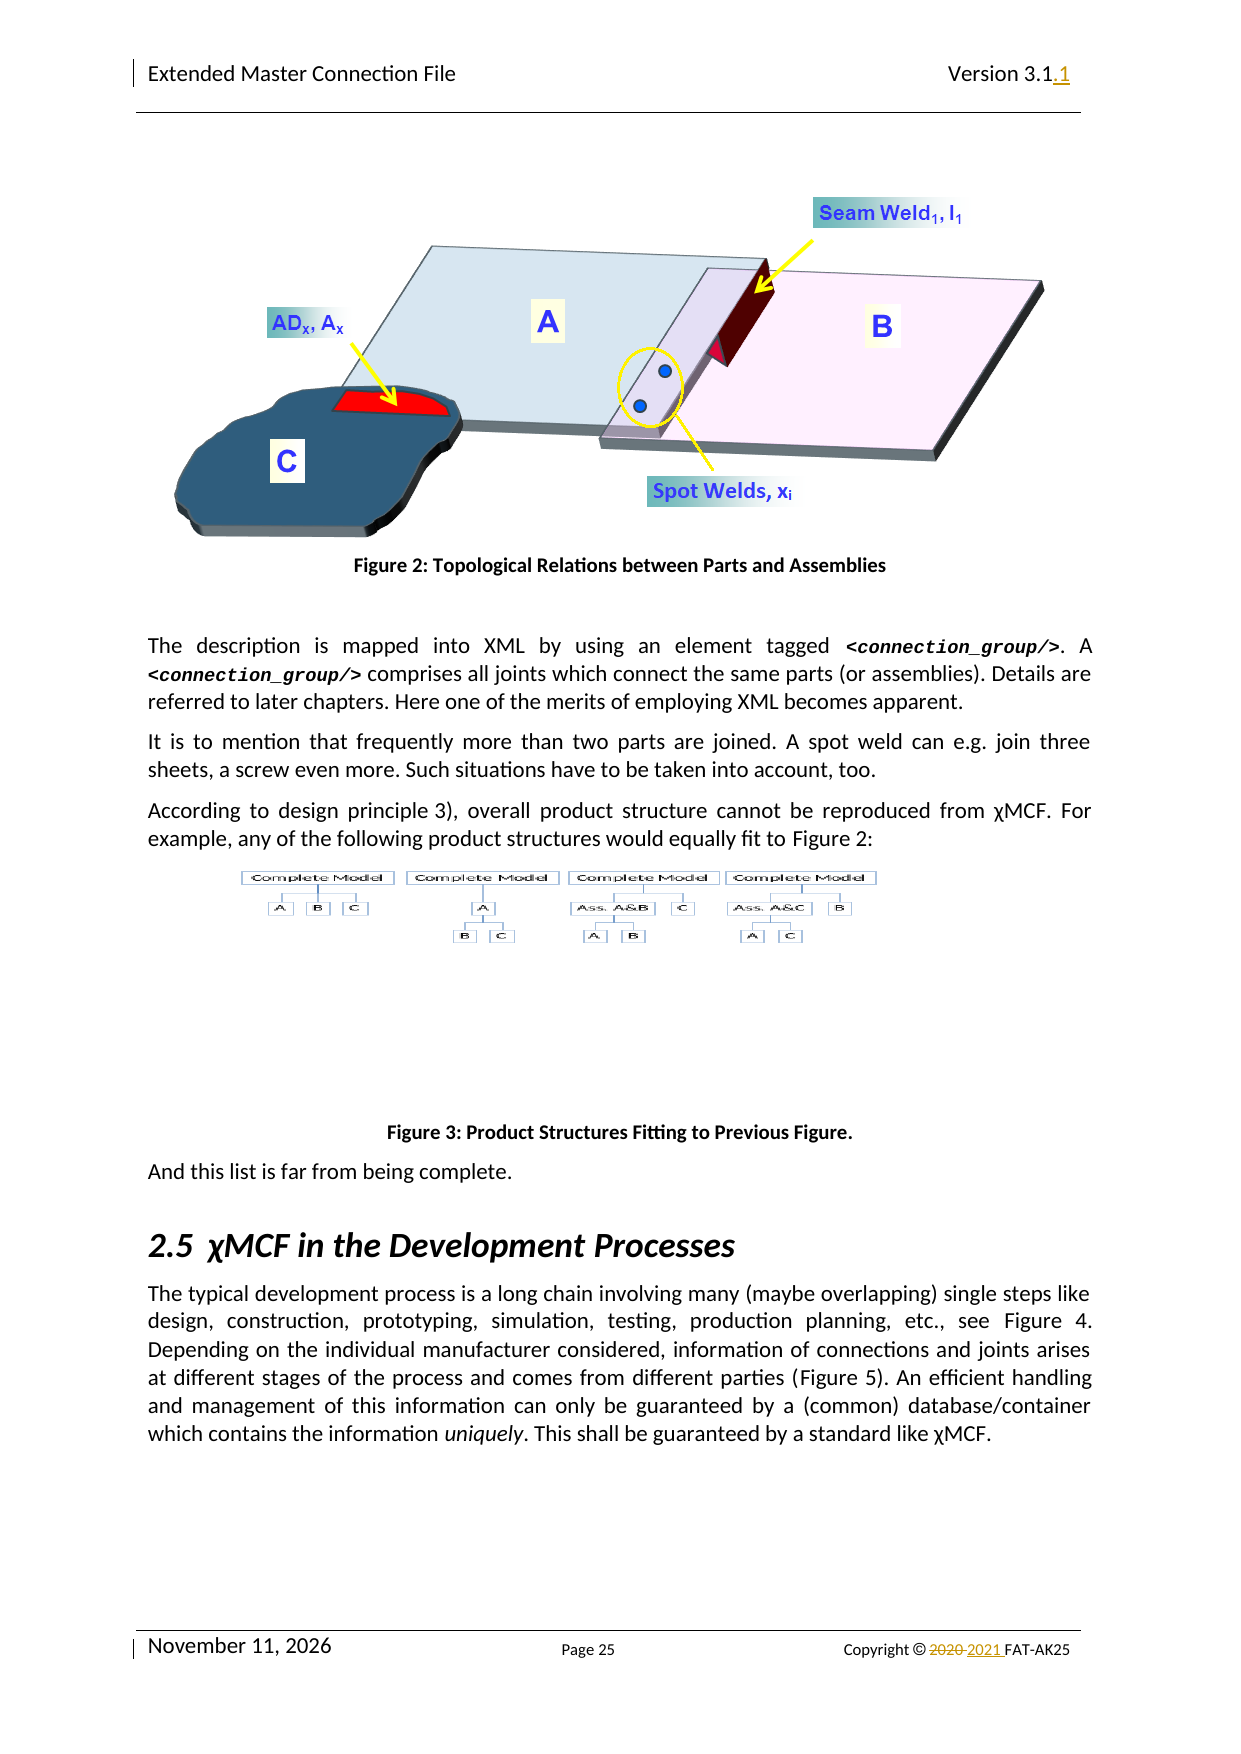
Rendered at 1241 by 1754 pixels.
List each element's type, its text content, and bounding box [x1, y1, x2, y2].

text And this list is far from being complete. [148, 1157, 1092, 1185]
text Figure 2: Topological Relations between Parts and Assemblies [148, 552, 1092, 578]
picture [147, 153, 1046, 540]
text The description is mapped into XML by using an element tagged <connection_group/>. A <connection_group/> comprises all joints which connect the same parts (or assemblies). Details are referred to later chapters. Here one of the merits of employing XML becomes apparent. [148, 631, 1092, 715]
text The typical development process is a long chain involving many (maybe overlapping) single steps like design, construction, prototyping, simulation, testing, production planning, etc., see Figure 4. Depending on the individual manufacturer considered, information of connections and joints arises at different stages of the process and comes from different parties (Figure 5). An efficient handling and management of this information can only be guaranteed by a (common) database/container which contains the information uniquely. This shall be guaranteed by a standard like χMCF. [148, 1279, 1092, 1447]
text Figure 3: Product Structures Fitting to Previous Figure. [148, 1119, 1092, 1145]
text It is to mention that frequently more than two parts are joined. A spot weld can e.g. join three sheets, a screw even more. Such situations have to be taken into account, too. [148, 727, 1092, 783]
subtitle χMCF in the Development Processes [148, 1223, 1092, 1266]
text According to design principle 3), overall product structure cannot be reproduced from χMCF. For example, any of the following product structures would equally fit to Figure 2: [148, 796, 1092, 852]
